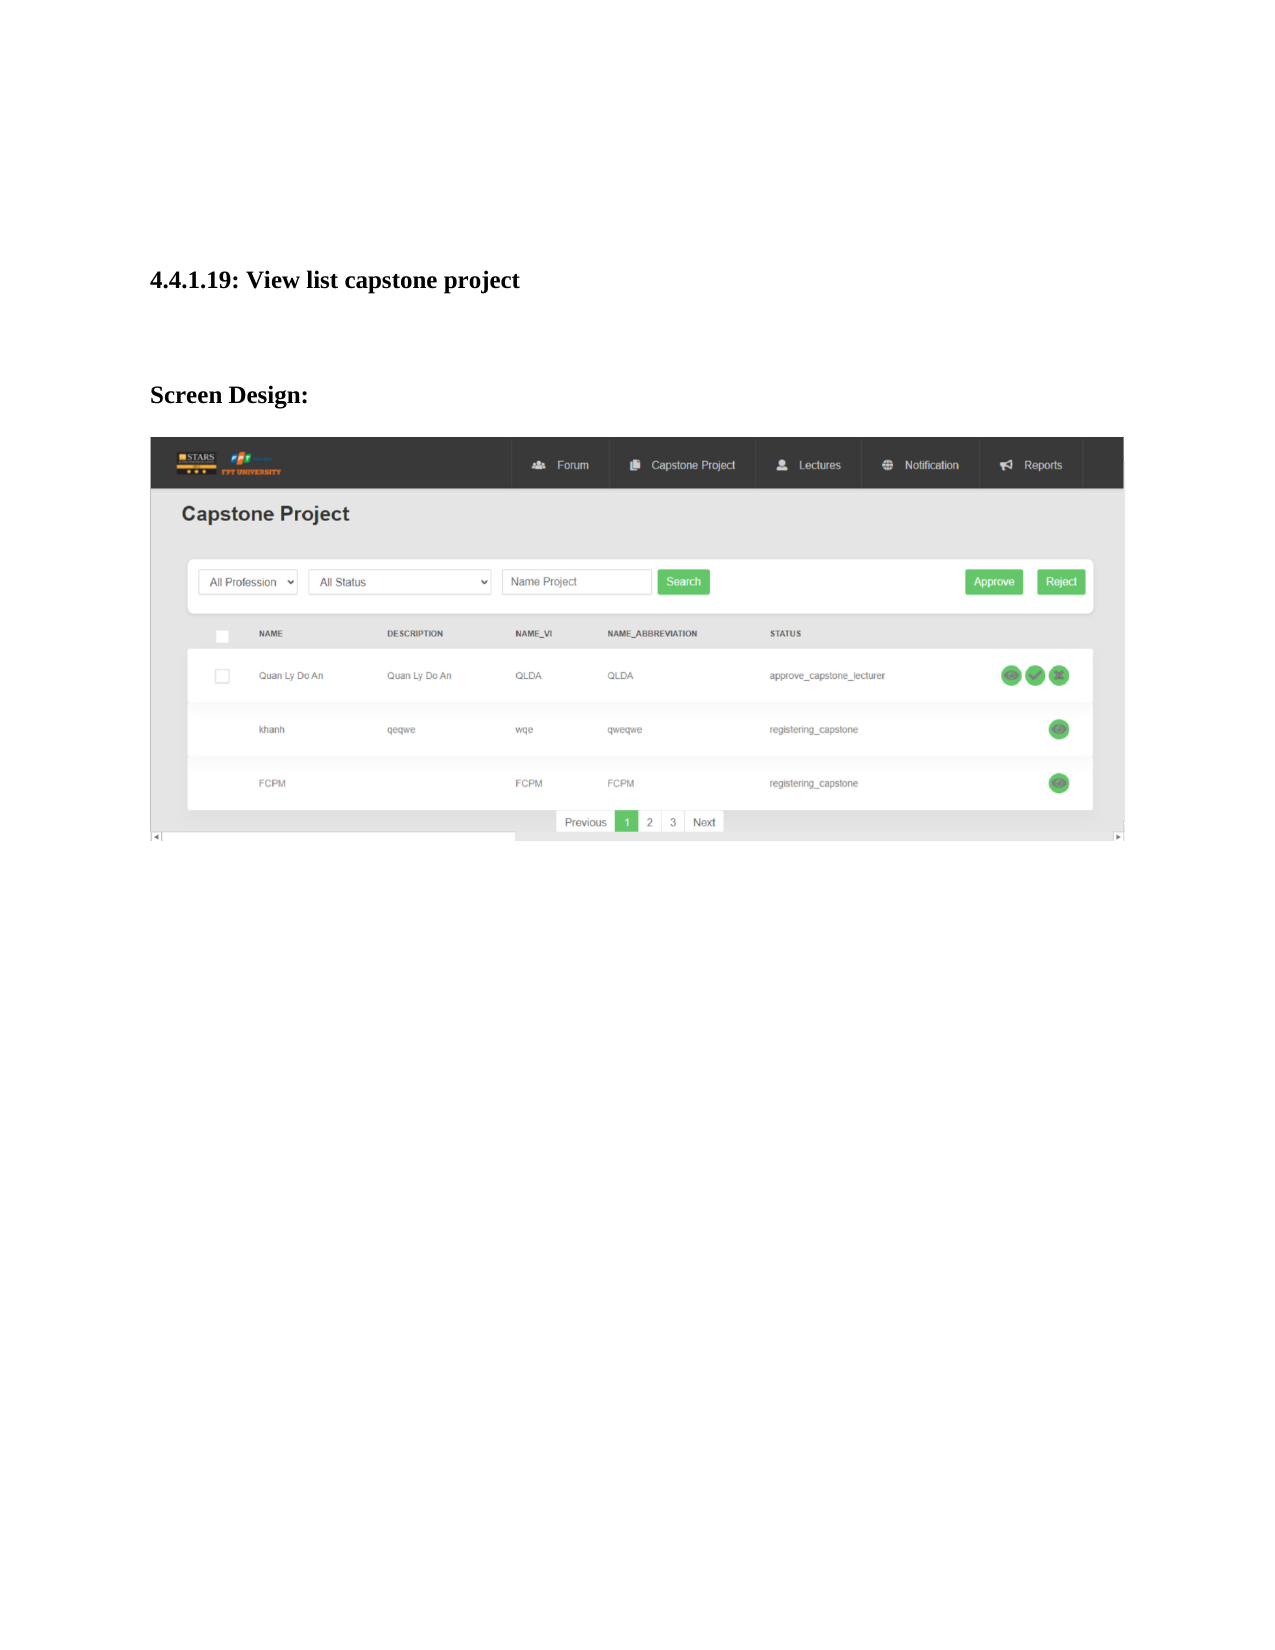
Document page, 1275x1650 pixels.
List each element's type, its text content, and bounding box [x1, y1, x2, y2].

text Screen Design: [150, 380, 1125, 409]
text 4.4.1.19: View list capstone project [150, 265, 1125, 294]
picture [150, 437, 1125, 841]
